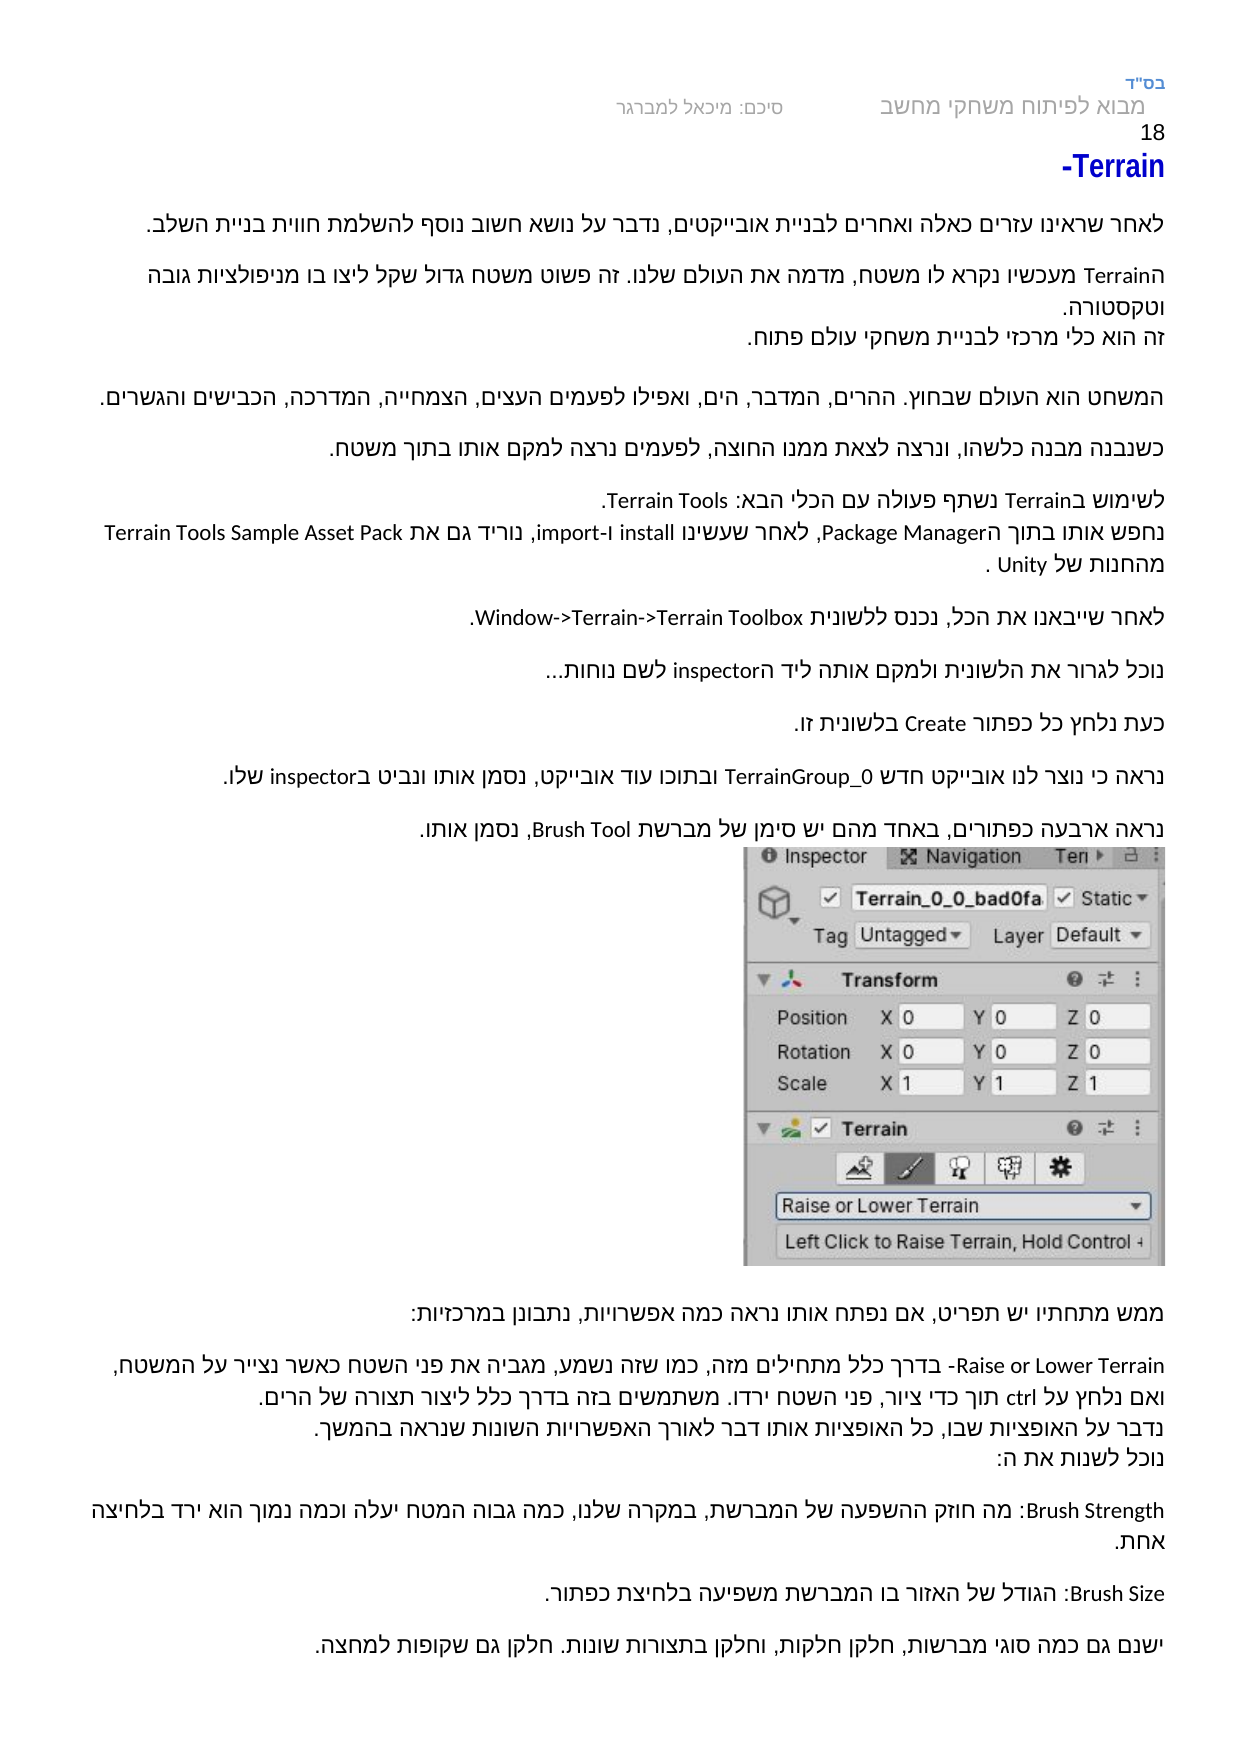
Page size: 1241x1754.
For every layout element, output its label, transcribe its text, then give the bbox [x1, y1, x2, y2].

text נוכל לגרור את הלשונית ולמקם אותה ליד הinspector לשם נוחות... [75, 656, 1165, 684]
text לאחר שייבאנו את הכל, נכנס ללשונית Window->Terrain->Terrain Toolbox. [75, 603, 1165, 631]
text הTerrain מעכשיו נקרא לו משטח, מדמה את העולם שלנו. זה פשוט משטח גדול שקל ליצו בו מניפולציות גובה וטקסטורה. זה הוא כלי מרכזי לבניית משחקי עולם פתוח. המשחט הוא העולם שבחוץ. ההרים, המדבר, הים, ואפילו לפעמים העצים, הצמחייה, המדרכה, הכבישים והגשרים. [75, 262, 1165, 411]
picture [743, 847, 1166, 1266]
text Brush Size: הגודל של האזור בו המברשת משפיעה בלחיצת כפתור. [75, 1579, 1165, 1607]
subtitle Terrain- [75, 146, 1165, 184]
text לשימוש בTerrain נשתף פעולה עם הכלי הבא: Terrain Tools. נחפש אותו בתוך הPackage Manager, לאחר שעשינו install ו-import, נוריד גם את Terrain Tools Sample Asset Pack מהחנות של Unity . [75, 486, 1165, 578]
text ישנם גם כמה סוגי מברשות, חלקן חלקות, וחלקן בתצורות שונות. חלקן גם שקופות למחצה. [75, 1632, 1165, 1658]
text Raise or Lower Terrain- בדרך כלל מתחילים מזה, כמו שזה נשמע, מגביה את פני השטח כאשר נצייר על המשטח, ואם נלחץ על ctrl תוך כדי ציור, פני השטח ירדו. משתמשים בזה בדרך כלל ליצור תצורה של הרים. נדבר על האופציות שבו, כל האופציות אותו דבר לאורך האפשרויות השונות שנראה בהמשך. נוכל לשנות את ה: [75, 1351, 1165, 1471]
text Brush Strength: מה חוזק ההשפעה של המברשת, במקרה שלנו, כמה גבוה המטח יעלה וכמה נמוך הוא ירד בלחיצה אחת. [75, 1496, 1165, 1554]
text כעת נלחץ כל כפתור Create בלשונית זו. [75, 709, 1165, 737]
text לאחר שראינו עזרים כאלה ואחרים לבניית אובייקטים, נדבר על נושא חשוב נוסף להשלמת חווית בניית השלב. [75, 211, 1165, 237]
text כשנבנה מבנה כלשהו, ונרצה לצאת ממנו החוצה, לפעמים נרצה למקם אותו בתוך משטח. [75, 435, 1165, 462]
text נראה כי נוצר לנו אובייקט חדש TerrainGroup_0 ובתוכו עוד אובייקט, נסמן אותו ונביט בinspector שלו. [75, 762, 1165, 790]
